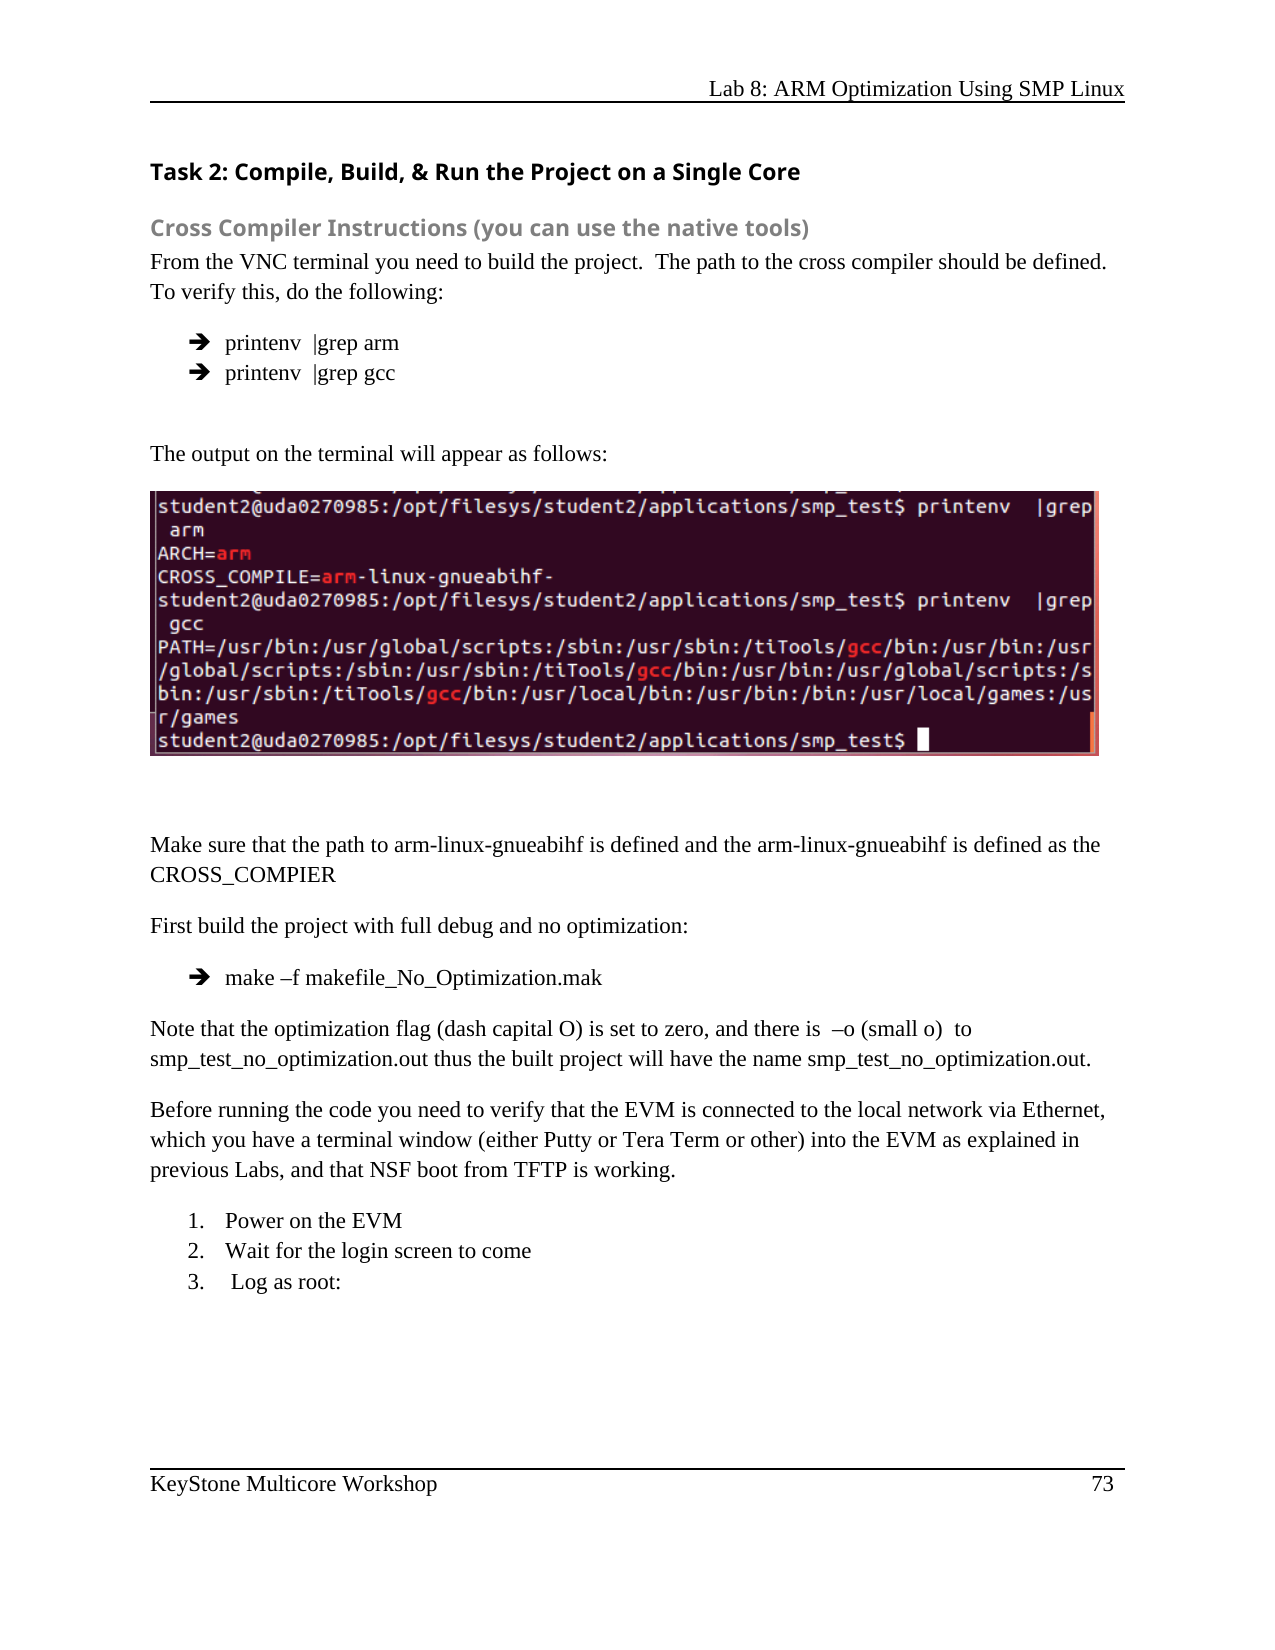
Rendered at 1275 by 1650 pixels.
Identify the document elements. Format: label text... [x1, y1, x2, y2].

list Log as root: [187, 1268, 1125, 1294]
list Wait for the login screen to come [187, 1237, 1125, 1264]
text First build the project with full debug and no optimization: [150, 912, 1125, 939]
subtitle Cross Compiler Instructions (you can use the native tools) [150, 212, 1125, 243]
text Make sure that the path to arm-linux-gnueabihf is defined and the arm-linux-gnueabihf is defined as the CROSS_COMPIER [150, 831, 1125, 888]
text From the VNC terminal you need to build the project. The path to the cross compiler should be defined. To verify this, do the following: [150, 248, 1125, 304]
list printenv |grep arm [187, 329, 1125, 355]
text Note that the optimization flag (dash capital O) is set to zero, and there is –o (small o) to smp_test_no_optimization.out thus the built project will have the name smp_test_no_optimization.out. [150, 1014, 1125, 1071]
picture [150, 491, 1099, 756]
list Power on the EVM [187, 1207, 1125, 1234]
list printenv |grep gcc [187, 359, 1125, 386]
subtitle Task 2: Compile, Build, & Run the Project on a Single Core [150, 156, 1125, 187]
list make –f makefile_No_Optimization.mak [187, 963, 1125, 990]
text The output on the terminal will appear as follows: [150, 440, 1125, 467]
text Before running the code you need to verify that the EVM is connected to the local network via Ethernet, which you have a terminal window (either Putty or Tera Term or other) into the EVM as explained in previous Labs, and that NSF boot from TFTP is working. [150, 1096, 1125, 1183]
